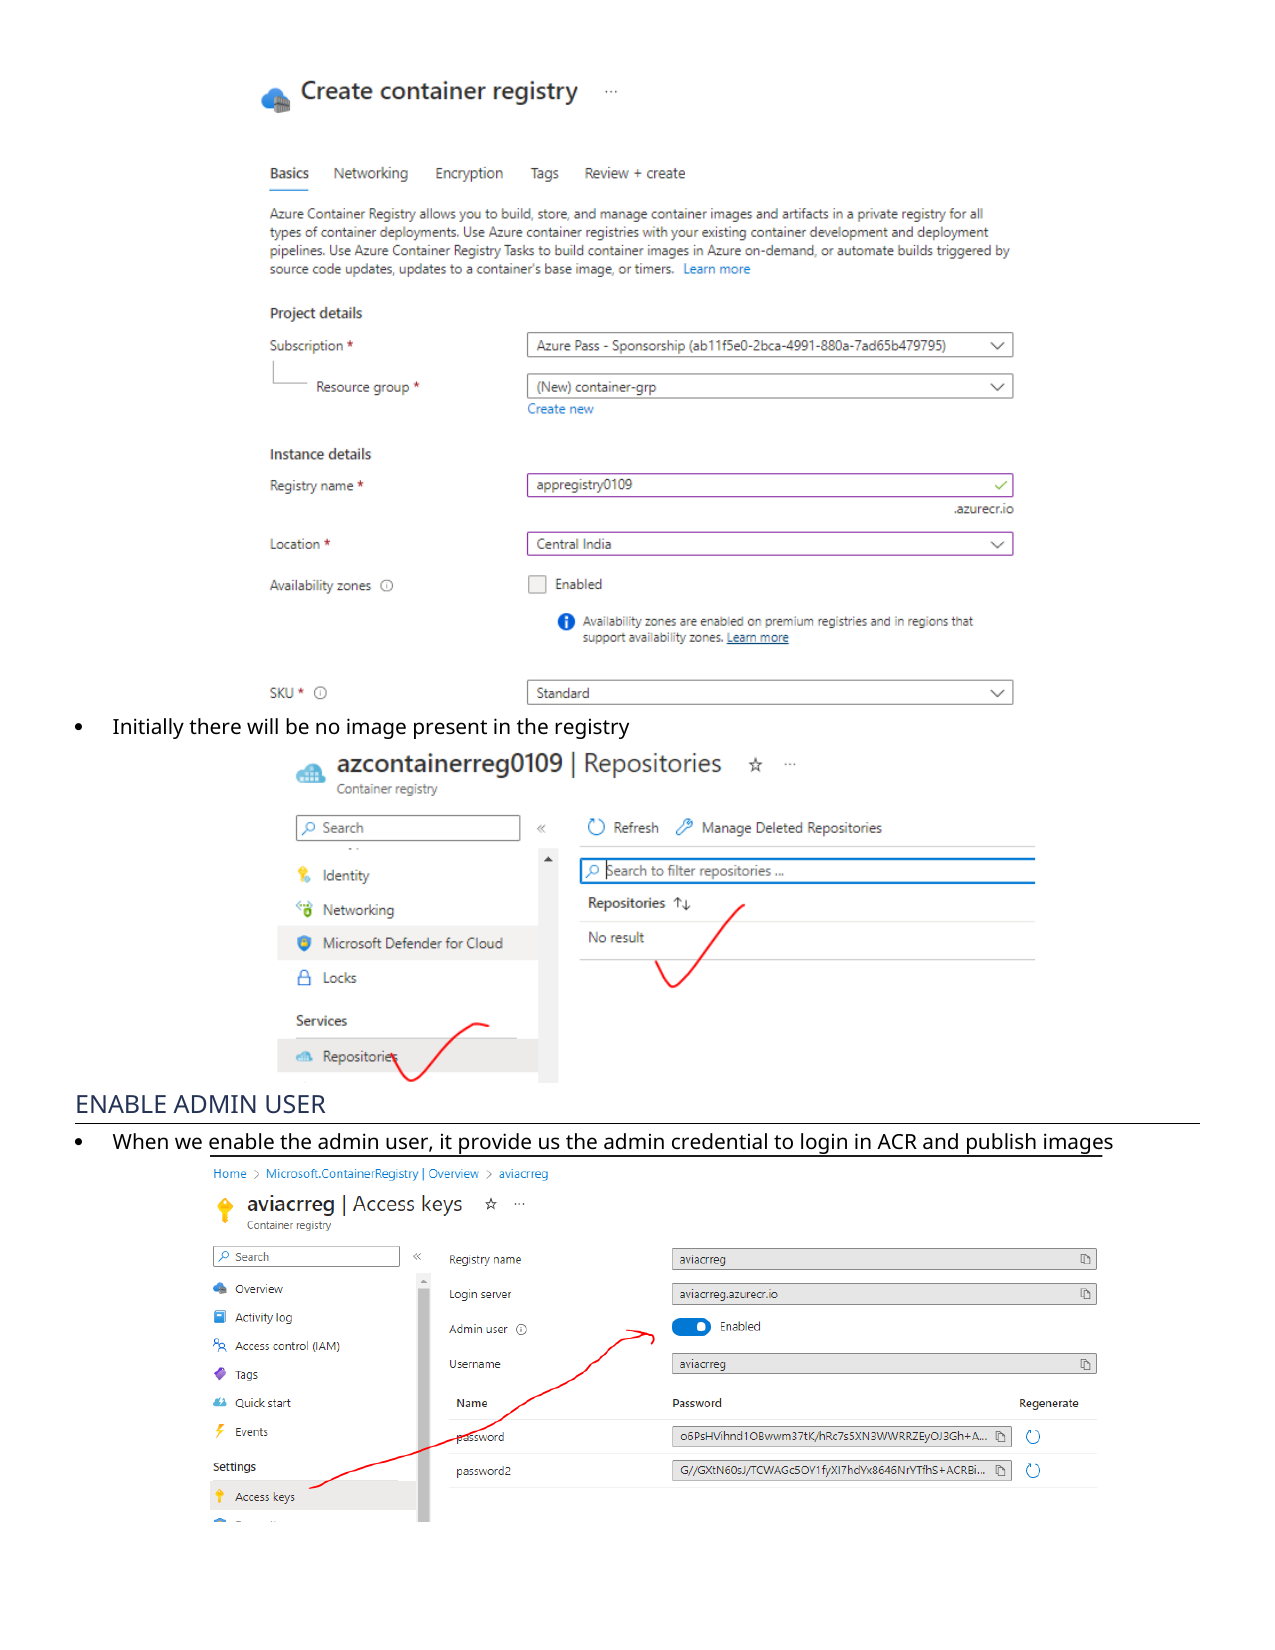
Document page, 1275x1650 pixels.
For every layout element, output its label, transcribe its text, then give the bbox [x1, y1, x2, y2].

list When we enable the admin user, it provide us the admin credential to login in ACR and publish images [75, 1127, 1200, 1156]
picture [210, 1155, 1103, 1522]
subtitle ENABLE ADMIN USER [75, 1087, 1200, 1123]
list Initially there will be no image present in the registry [75, 712, 1200, 741]
picture [277, 741, 1036, 1083]
picture [258, 75, 1017, 713]
